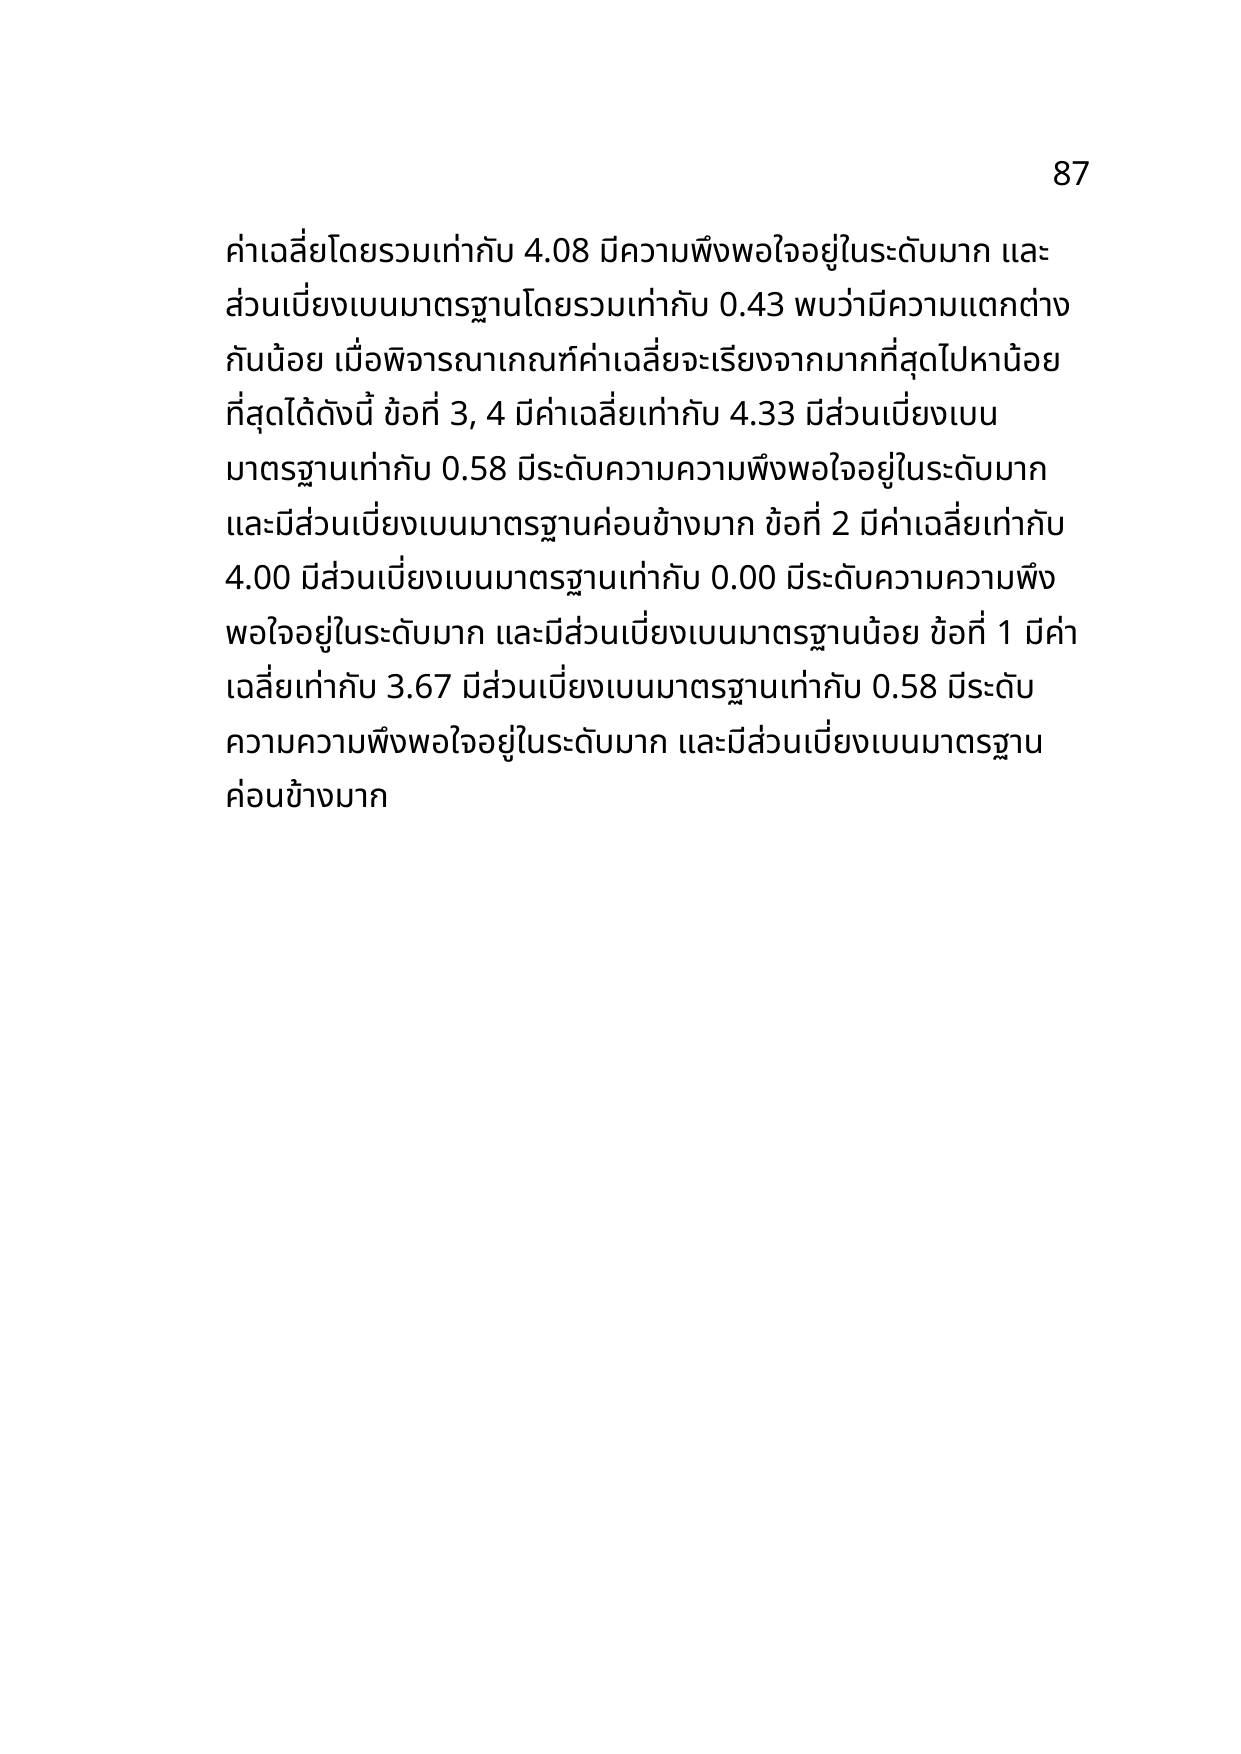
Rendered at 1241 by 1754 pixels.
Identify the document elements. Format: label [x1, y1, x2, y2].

text [225, 227, 1090, 822]
